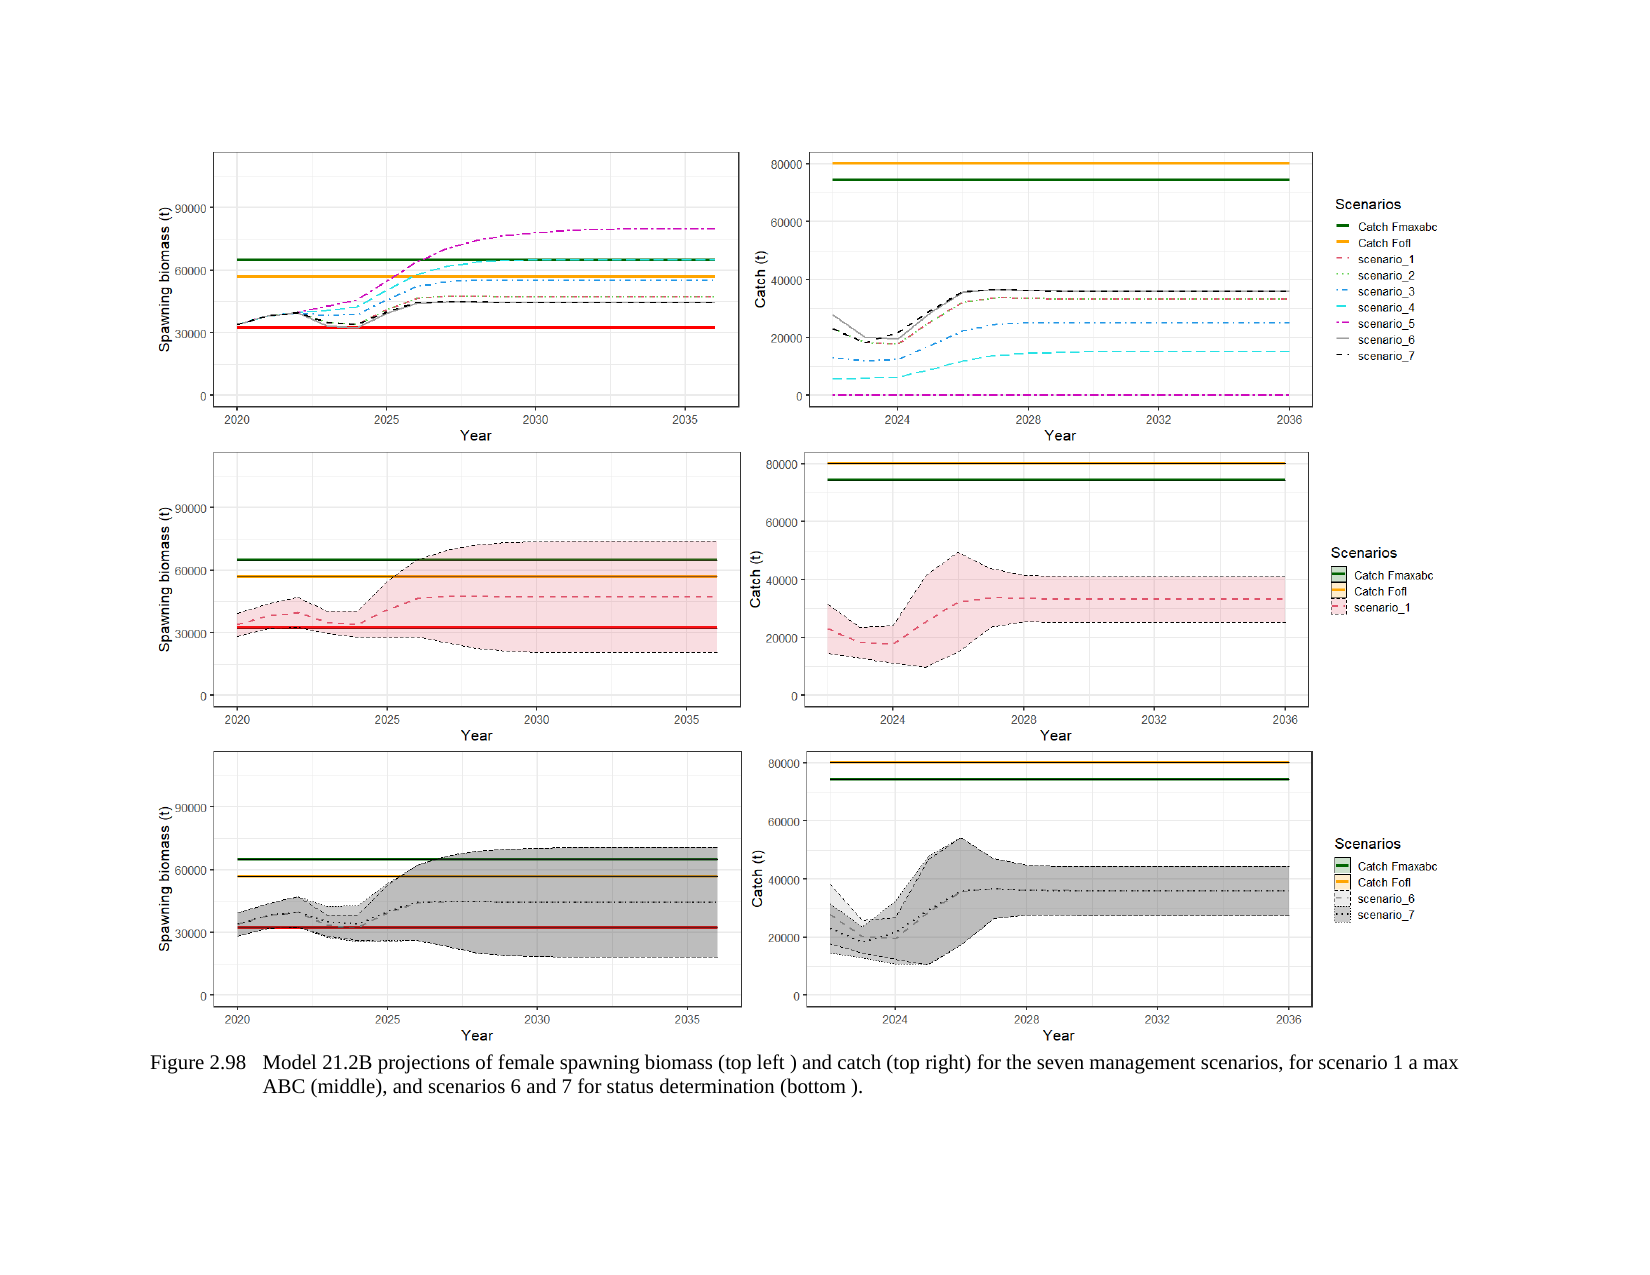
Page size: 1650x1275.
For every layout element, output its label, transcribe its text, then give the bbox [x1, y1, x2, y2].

text Figure 2.98 Model 21.2B projections of female spawning biomass (top left ) and catch (top right) for the seven management scenarios, for scenario 1 a max ABC (middle), and scenarios 6 and 7 for status determination (bottom ). [150, 1050, 1500, 1098]
picture [150, 150, 1453, 1050]
